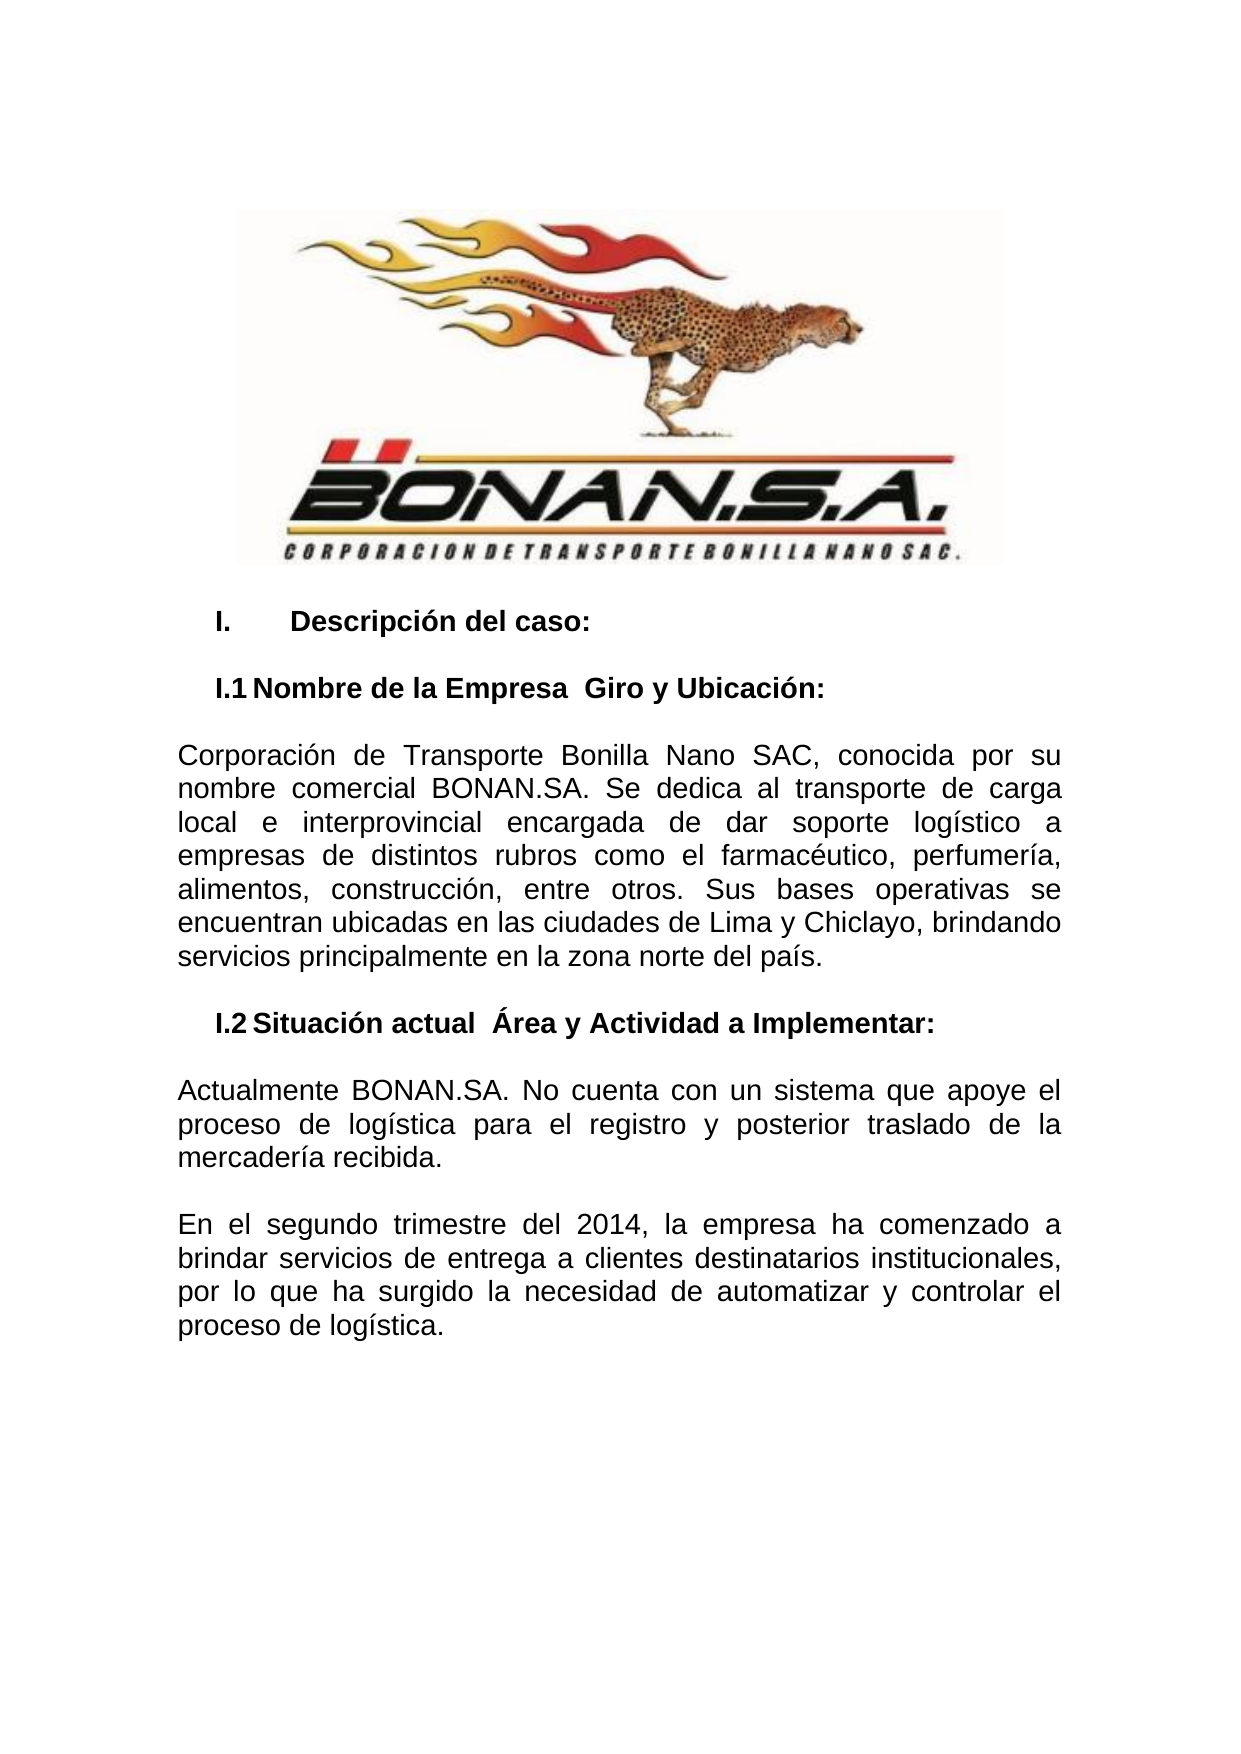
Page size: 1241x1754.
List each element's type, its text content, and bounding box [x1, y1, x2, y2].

text Corporación de Transporte Bonilla Nano SAC, conocida por su nombre comercial BONAN.SA. Se dedica al transporte de carga local e interprovincial encargada de dar soporte logístico a empresas de distintos rubros como el farmacéutico, perfumería, alimentos, construcción, entre otros. Sus bases operativas se encuentran ubicadas en las ciudades de Lima y Chiclayo, brindando servicios principalmente en la zona norte del país. [177, 738, 1063, 973]
list Situación actual Área y Actividad a Implementar: [215, 1006, 1063, 1040]
list Descripción del caso: [215, 604, 1063, 637]
text Actualmente BONAN.SA. No cuenta con un sistema que apoye el proceso de logística para el registro y posterior traslado de la mercadería recibida. [177, 1073, 1063, 1174]
list Nombre de la Empresa Giro y Ubicación: [215, 671, 1063, 704]
picture [236, 209, 1004, 565]
text En el segundo trimestre del 2014, la empresa ha comenzado a brindar servicios de entrega a clientes destinatarios institucionales, por lo que ha surgido la necesidad de automatizar y controlar el proceso de logística. [177, 1207, 1063, 1342]
